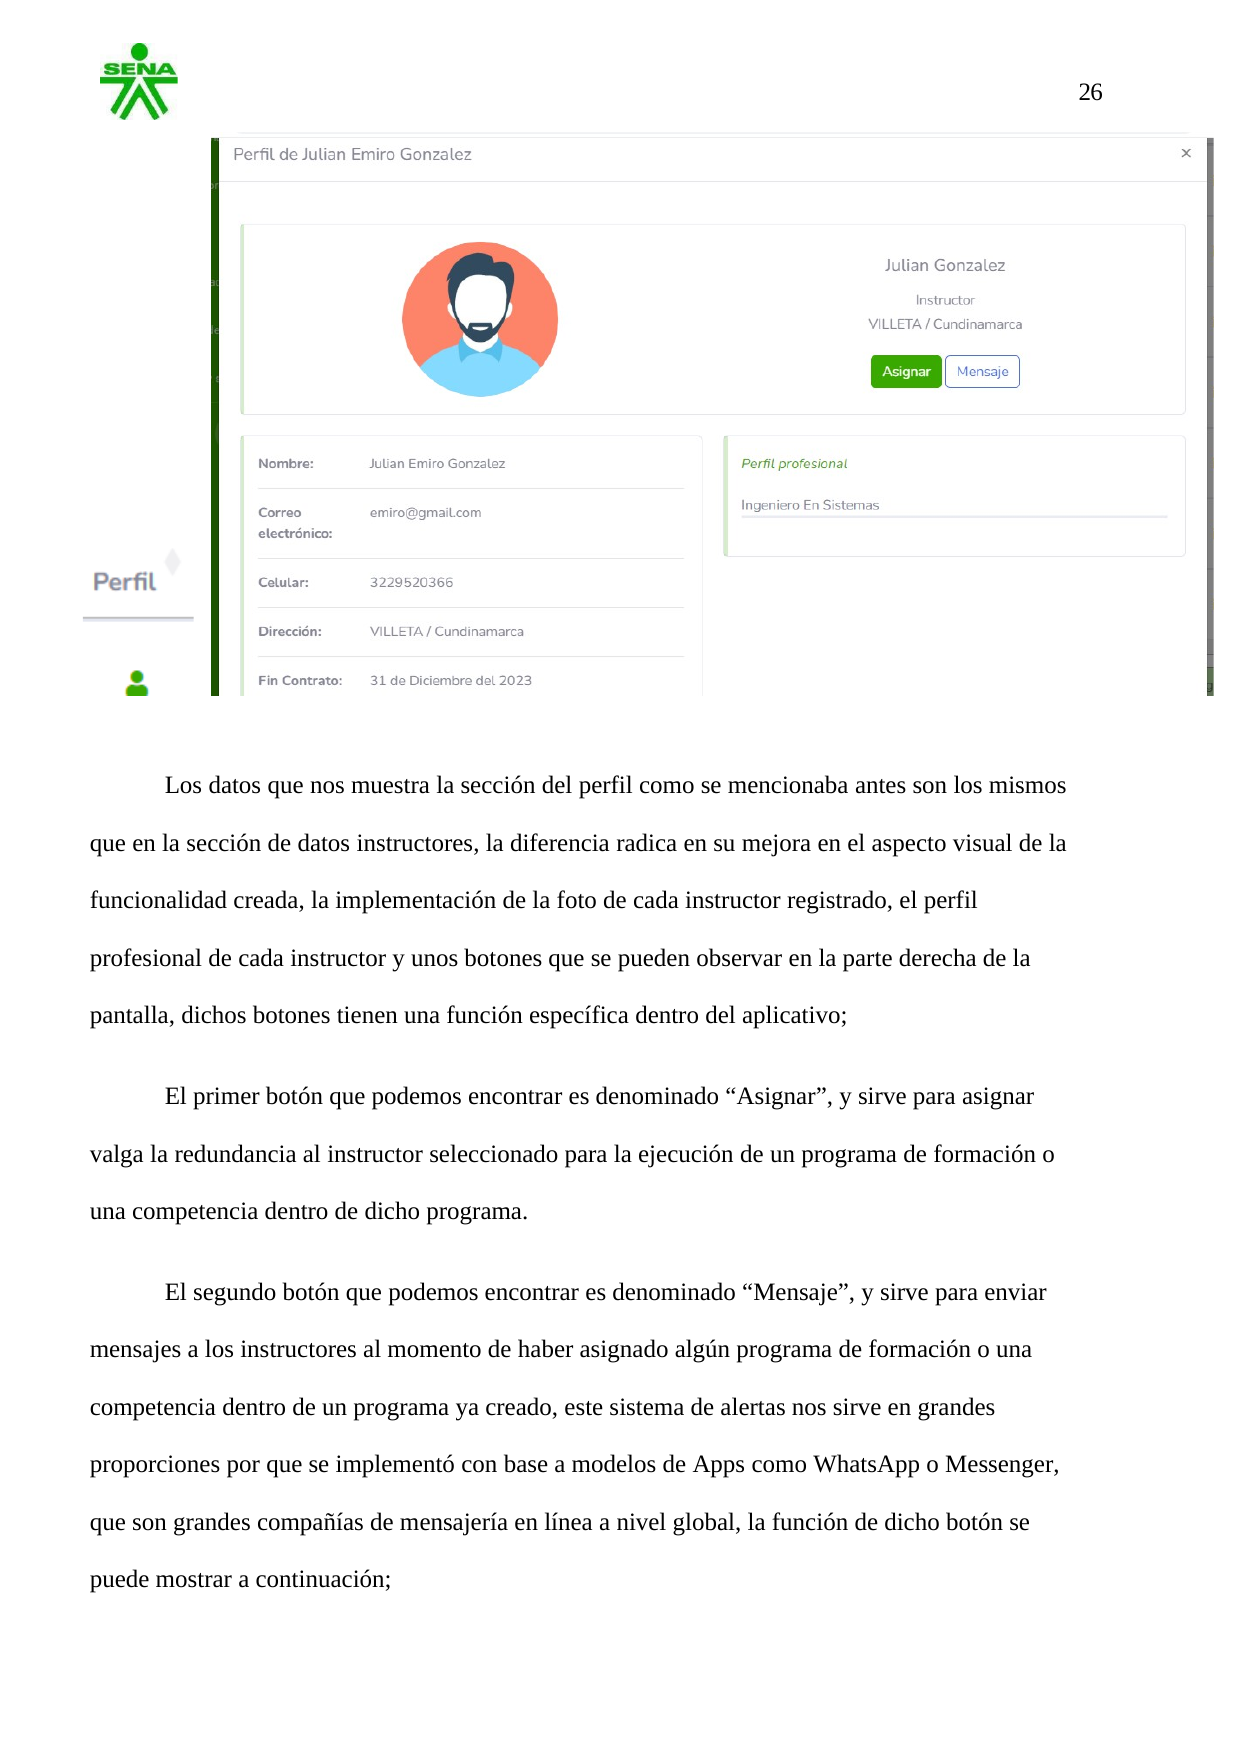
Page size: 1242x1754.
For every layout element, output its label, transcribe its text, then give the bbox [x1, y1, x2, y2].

picture [100, 43, 178, 120]
picture [82, 548, 194, 696]
picture [211, 132, 1214, 696]
text El segundo botón que podemos encontrar es denominado “Mensaje”, y sirve para enviar mensajes a los instructores al momento de haber asignado algún programa de formación o una competencia dentro de un programa ya creado, este sistema de alertas nos sirve en grandes proporciones por que se implementó con base a modelos de Apps como WhatsApp o Messenger, que son grandes compañías de mensajería en línea a nivel global, la función de dicho botón se puede mostrar a continuación; [89, 1277, 1071, 1593]
text Los datos que nos muestra la sección del perfil como se mencionaba antes son los mismos que en la sección de datos instructores, la diferencia radica en su mejora en el aspecto visual de la funcionalidad creada, la implementación de la foto de cada instructor registrado, el perfil profesional de cada instructor y unos botones que se pueden observar en la parte derecha de la pantalla, dichos botones tienen una función específica dentro del aplicativo; [89, 770, 1071, 1029]
text El primer botón que podemos encontrar es denominado “Asignar”, y sirve para asignar valga la redundancia al instructor seleccionado para la ejecución de un programa de formación o una competencia dentro de dicho programa. [89, 1081, 1071, 1225]
